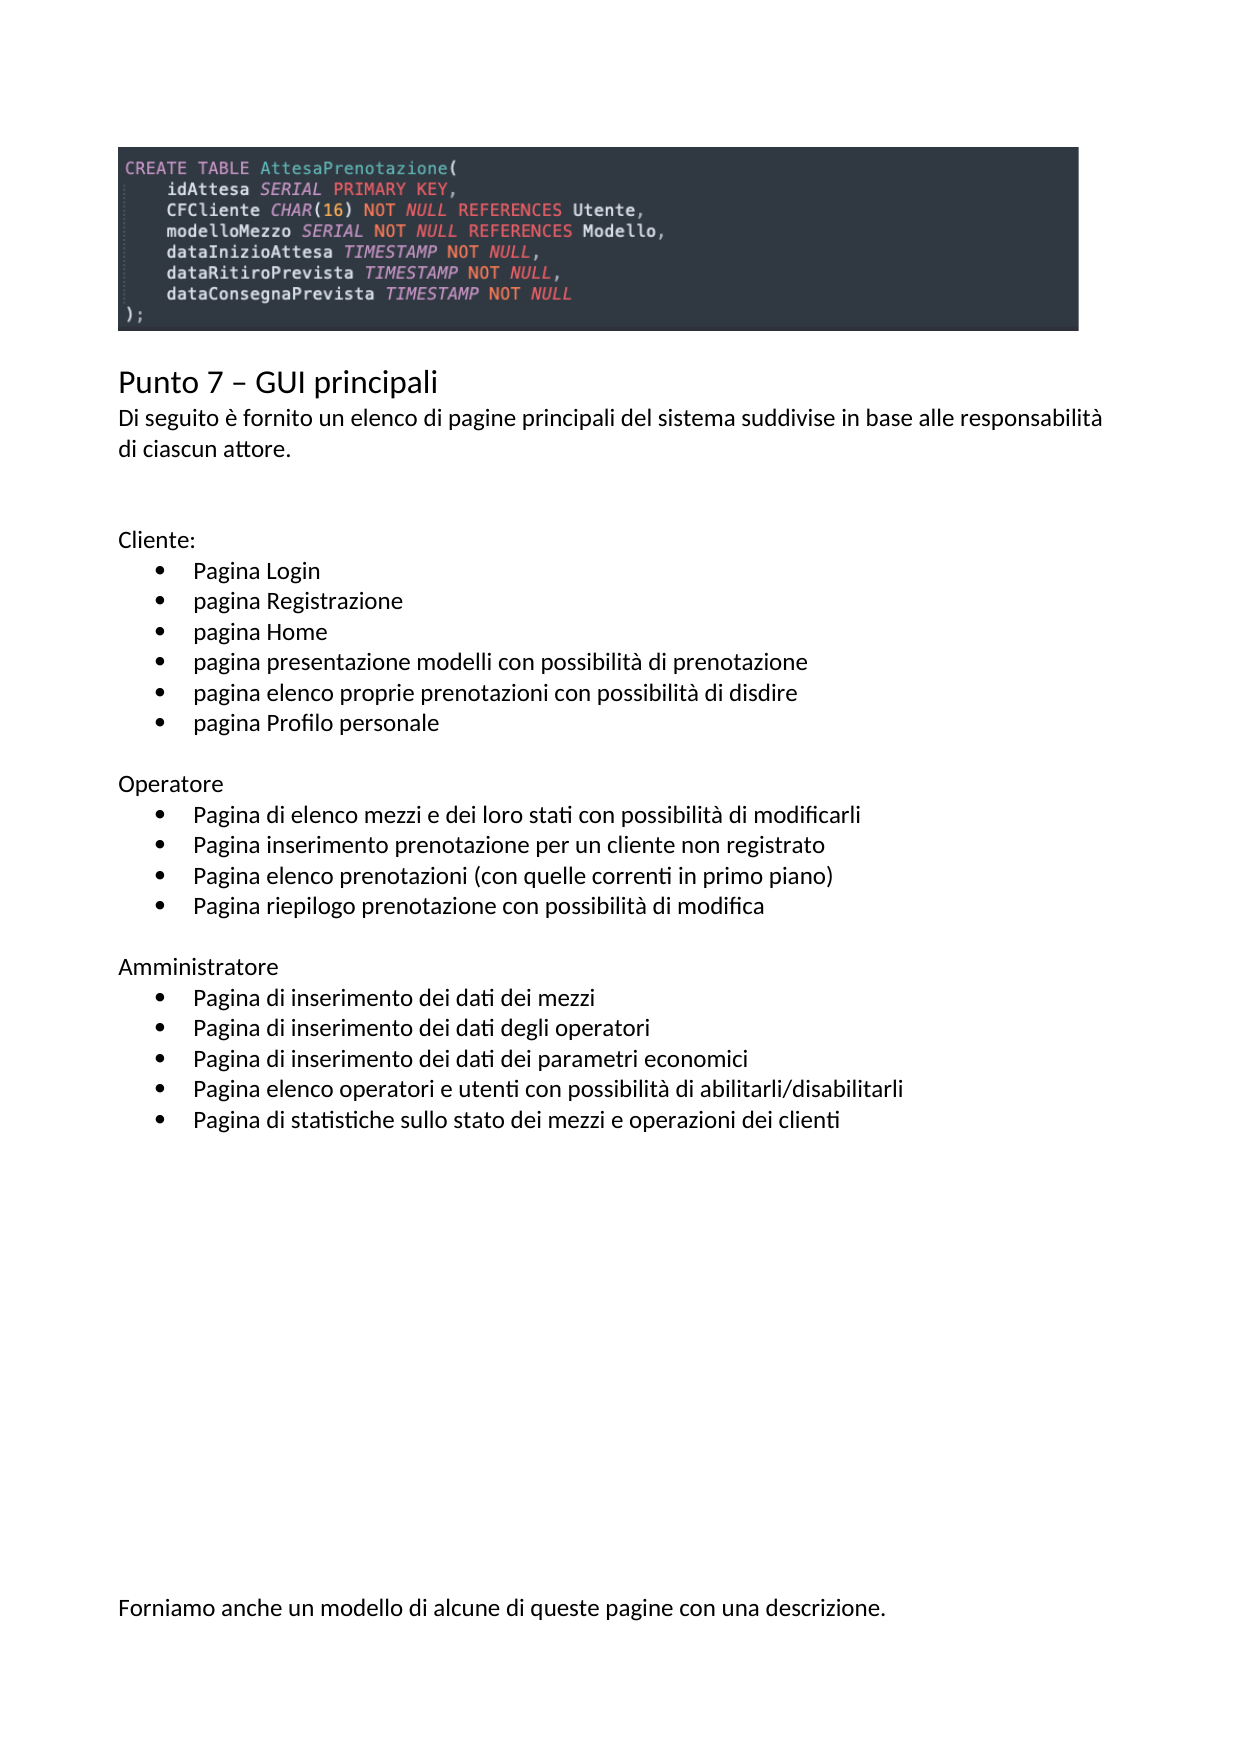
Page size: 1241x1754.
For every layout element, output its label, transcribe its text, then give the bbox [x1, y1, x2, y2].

text Punto 7 – GUI principali [118, 361, 1122, 402]
list pagina Home [156, 616, 1122, 646]
text Forniamo anche un modello di alcune di queste pagine con una descrizione. [118, 1592, 1122, 1623]
list Pagina di elenco mezzi e dei loro stati con possibilità di modificarli [156, 799, 1122, 829]
list Pagina riepilogo prenotazione con possibilità di modifica [156, 891, 1122, 921]
list pagina presentazione modelli con possibilità di prenotazione [156, 646, 1122, 677]
list Pagina inserimento prenotazione per un cliente non registrato [156, 829, 1122, 860]
list Pagina di inserimento dei dati dei parametri economici [156, 1043, 1122, 1074]
list Pagina di statistiche sullo stato dei mezzi e operazioni dei clienti [156, 1104, 1122, 1135]
text Di seguito è fornito un elenco di pagine principali del sistema suddivise in base alle responsabilità di ciascun attore. [118, 402, 1122, 463]
list pagina Registrazione [156, 585, 1122, 616]
list Pagina di inserimento dei dati dei mezzi [156, 982, 1122, 1013]
text Cliente: [118, 524, 1122, 555]
list pagina elenco proprie prenotazioni con possibilità di disdire [156, 677, 1122, 707]
picture [118, 147, 1079, 331]
text Operatore [118, 768, 1122, 799]
text Amministratore [118, 952, 1122, 982]
list pagina Profilo personale [156, 707, 1122, 738]
list Pagina elenco prenotazioni (con quelle correnti in primo piano) [156, 860, 1122, 891]
list Pagina di inserimento dei dati degli operatori [156, 1013, 1122, 1043]
list Pagina Login [156, 555, 1122, 585]
list Pagina elenco operatori e utenti con possibilità di abilitarli/disabilitarli [156, 1074, 1122, 1104]
